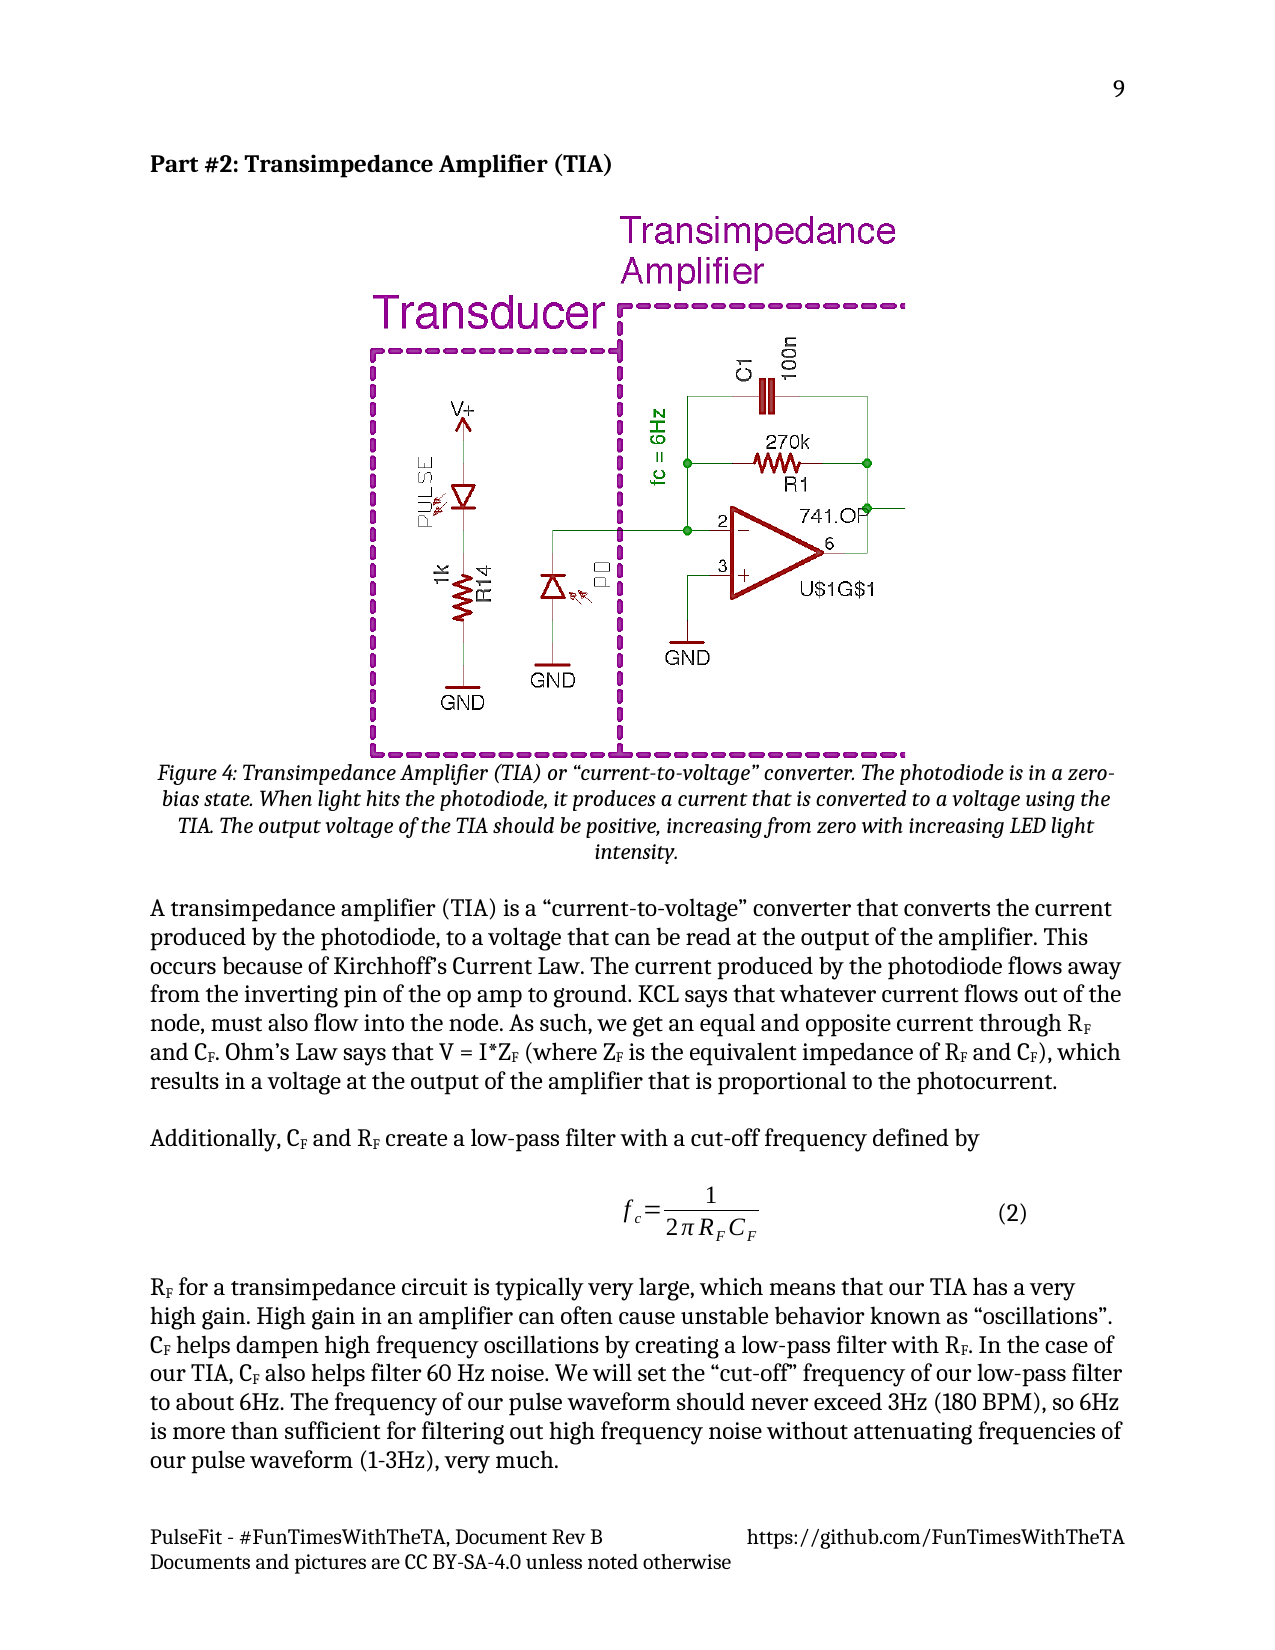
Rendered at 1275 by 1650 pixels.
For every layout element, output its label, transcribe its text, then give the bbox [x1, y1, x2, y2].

text A transimpedance amplifier (TIA) is a “current-to-voltage” converter that converts the current produced by the photodiode, to a voltage that can be read at the output of the amplifier. This occurs because of Kirchhoff’s Current Law. The current produced by the photodiode flows away from the inverting pin of the op amp to ground. KCL says that whatever current flows out of the node, must also flow into the node. As such, we get an equal and opposite current through RF and CF. Ohm’s Law says that V = I*ZF (where ZF is the equivalent impedance of RF and CF), which results in a voltage at the output of the amplifier that is proportional to the photocurrent. [150, 894, 1125, 1095]
text Additionally, CF and RF create a low-pass filter with a cut-off frequency defined by [150, 1124, 1125, 1153]
text (2) [150, 1182, 1125, 1244]
picture [368, 207, 906, 760]
text RF for a transimpedance circuit is typically very large, which means that our TIA has a very high gain. High gain in an amplifier can often cause unstable behavior known as “oscillations”. CF helps dampen high frequency oscillations by creating a low-pass filter with RF. In the case of our TIA, CF also helps filter 60 Hz noise. We will set the “cut-off” frequency of our low-pass filter to about 6Hz. The frequency of our pulse waveform should never exceed 3Hz (180 BPM), so 6Hz is more than sufficient for filtering out high frequency noise without attenuating frequencies of our pulse waveform (1-3Hz), very much. [150, 1273, 1125, 1474]
text Part #2: Transimpedance Amplifier (TIA) [150, 150, 1125, 179]
